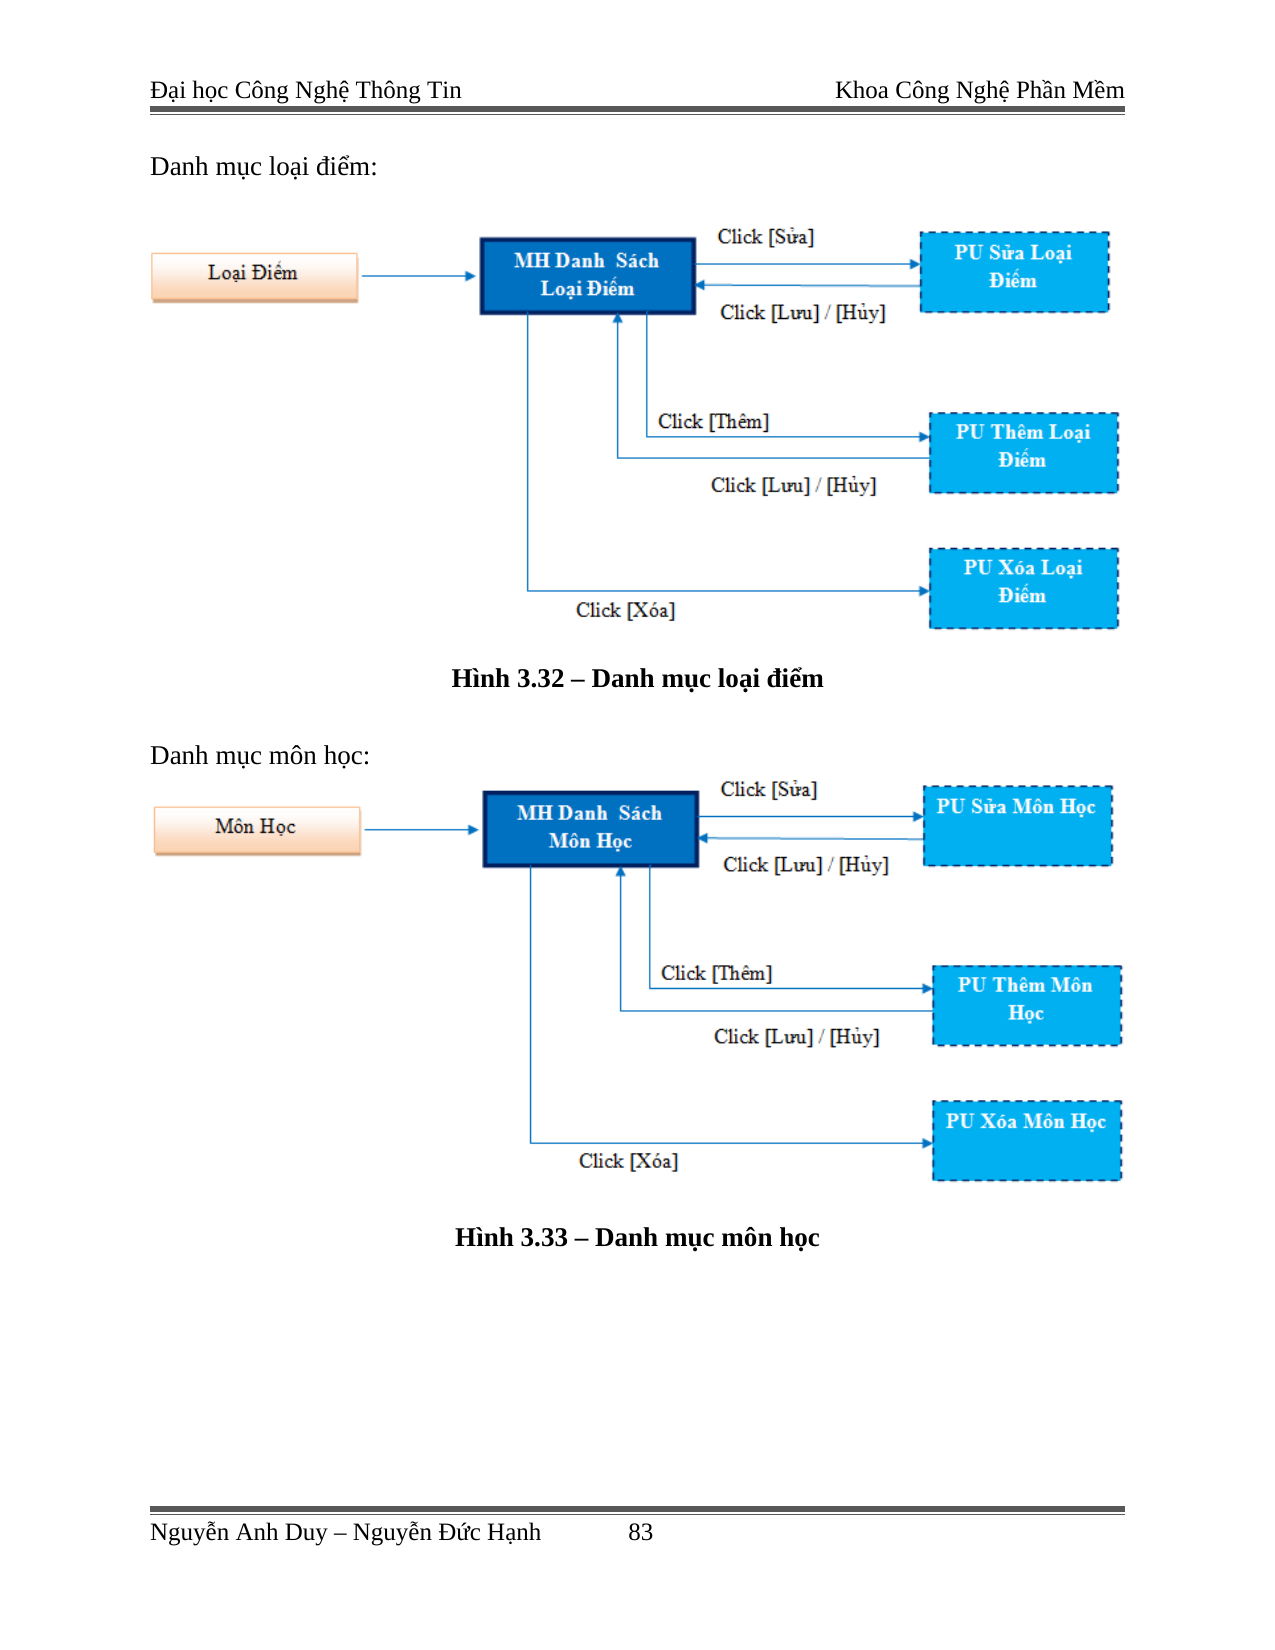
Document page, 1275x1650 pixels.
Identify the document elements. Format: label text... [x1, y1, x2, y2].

subtitle Hình 3.32 – Danh mục loại điểm [150, 662, 1125, 693]
text Danh mục môn học: [150, 739, 1125, 771]
picture [150, 221, 1124, 633]
picture [150, 775, 1125, 1193]
text Danh mục loại điểm: [150, 150, 1125, 181]
subtitle Hình 3.33 – Danh mục môn học [150, 1222, 1125, 1253]
